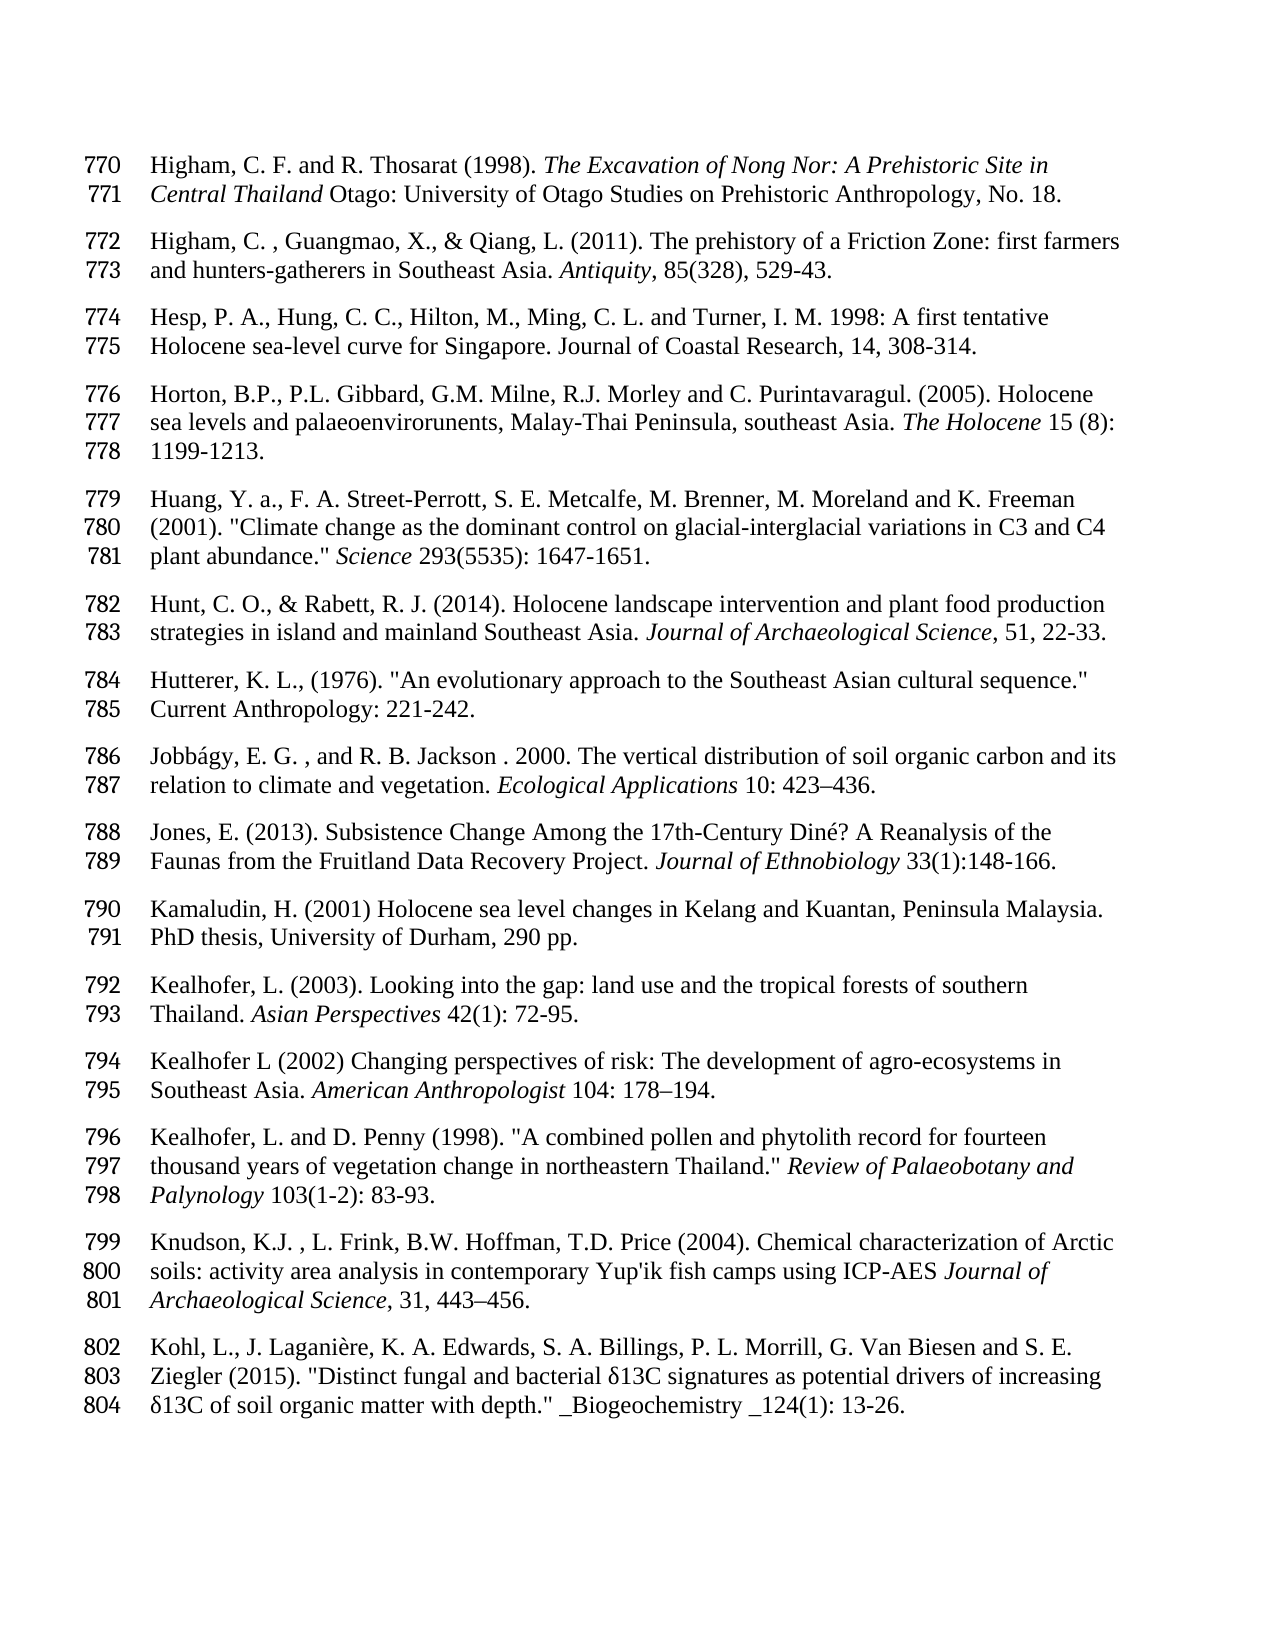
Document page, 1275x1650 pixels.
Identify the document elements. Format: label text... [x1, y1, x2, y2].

text Jobbágy, E. G. , and R. B. Jackson . 2000. The vertical distribution of soil organic carbon and its relation to climate and vegetation. Ecological Applications 10: 423–436. [150, 741, 1125, 799]
text Kealhofer, L. (2003). Looking into the gap: land use and the tropical forests of southern Thailand. Asian Perspectives 42(1): 72-95. [150, 970, 1125, 1027]
text Knudson, K.J. , L. Frink, B.W. Hoffman, T.D. Price (2004). Chemical characterization of Arctic soils: activity area analysis in contemporary Yup'ik fish camps using ICP-AES Journal of Archaeological Science, 31, 443–456. [150, 1227, 1125, 1314]
text Kealhofer, L. and D. Penny (1998). "A combined pollen and phytolith record for fourteen thousand years of vegetation change in northeastern Thailand." Review of Palaeobotany and Palynology 103(1-2): 83-93. [150, 1122, 1125, 1209]
text Kamaludin, H. (2001) Holocene sea level changes in Kelang and Kuantan, Peninsula Malaysia. PhD thesis, University of Durham, 290 pp. [150, 894, 1125, 951]
text Higham, C. F. and R. Thosarat (1998). The Excavation of Nong Nor: A Prehistoric Site in Central Thailand Otago: University of Otago Studies on Prehistoric Anthropology, No. 18. [150, 150, 1125, 207]
text Hutterer, K. L., (1976). "An evolutionary approach to the Southeast Asian cultural sequence." Current Anthropology: 221-242. [150, 665, 1125, 722]
text Higham, C. , Guangmao, X., & Qiang, L. (2011). The prehistory of a Friction Zone: first farmers and hunters-gatherers in Southeast Asia. Antiquity, 85(328), 529-43. [150, 226, 1125, 284]
text Horton, B.P., P.L. Gibbard, G.M. Milne, R.J. Morley and C. Purintavaragul. (2005). Holocene sea levels and palaeoenvirorunents, Malay-Thai Peninsula, southeast Asia. The Holocene 15 (8): 1199-1213. [150, 379, 1125, 465]
text Huang, Y. a., F. A. Street-Perrott, S. E. Metcalfe, M. Brenner, M. Moreland and K. Freeman (2001). "Climate change as the dominant control on glacial-interglacial variations in C3 and C4 plant abundance." Science 293(5535): 1647-1651. [150, 484, 1125, 570]
text Kohl, L., J. Laganière, K. A. Edwards, S. A. Billings, P. L. Morrill, G. Van Biesen and S. E. Ziegler (2015). "Distinct fungal and bacterial δ13C signatures as potential drivers of increasing δ13C of soil organic matter with depth." _Biogeochemistry _124(1): 13-26. [150, 1332, 1125, 1419]
text Kealhofer L (2002) Changing perspectives of risk: The development of agro-ecosystems in Southeast Asia. American Anthropologist 104: 178–194. [150, 1046, 1125, 1104]
text Jones, E. (2013). Subsistence Change Among the 17th-Century Diné? A Reanalysis of the Faunas from the Fruitland Data Recovery Project. Journal of Ethnobiology 33(1):148-166. [150, 817, 1125, 875]
text Hesp, P. A., Hung, C. C., Hilton, M., Ming, C. L. and Turner, I. M. 1998: A first tentative Holocene sea-level curve for Singapore. Journal of Coastal Research, 14, 308-314. [150, 302, 1125, 360]
text Hunt, C. O., & Rabett, R. J. (2014). Holocene landscape intervention and plant food production strategies in island and mainland Southeast Asia. Journal of Archaeological Science, 51, 22-33. [150, 589, 1125, 646]
